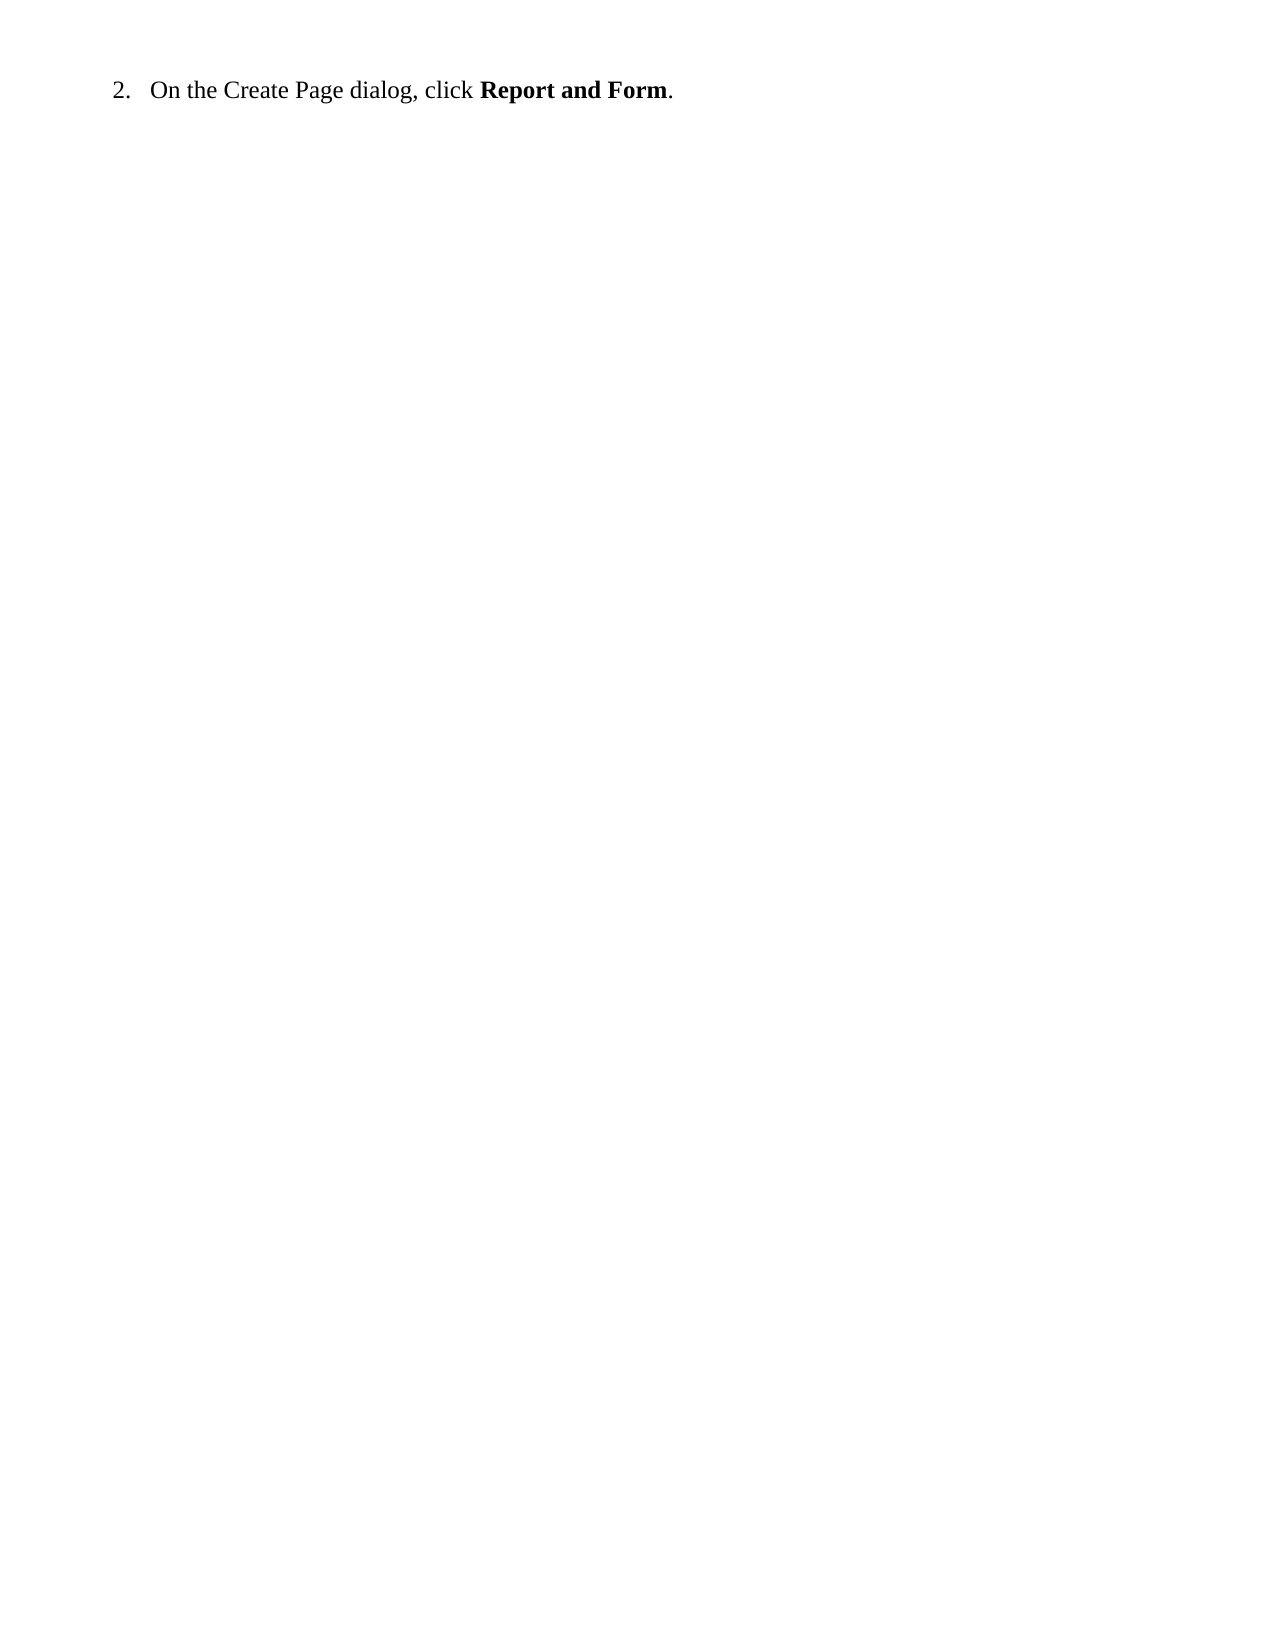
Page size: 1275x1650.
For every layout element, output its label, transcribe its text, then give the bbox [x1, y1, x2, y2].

list On the Create Page dialog, click Report and Form. [112, 75, 1200, 104]
